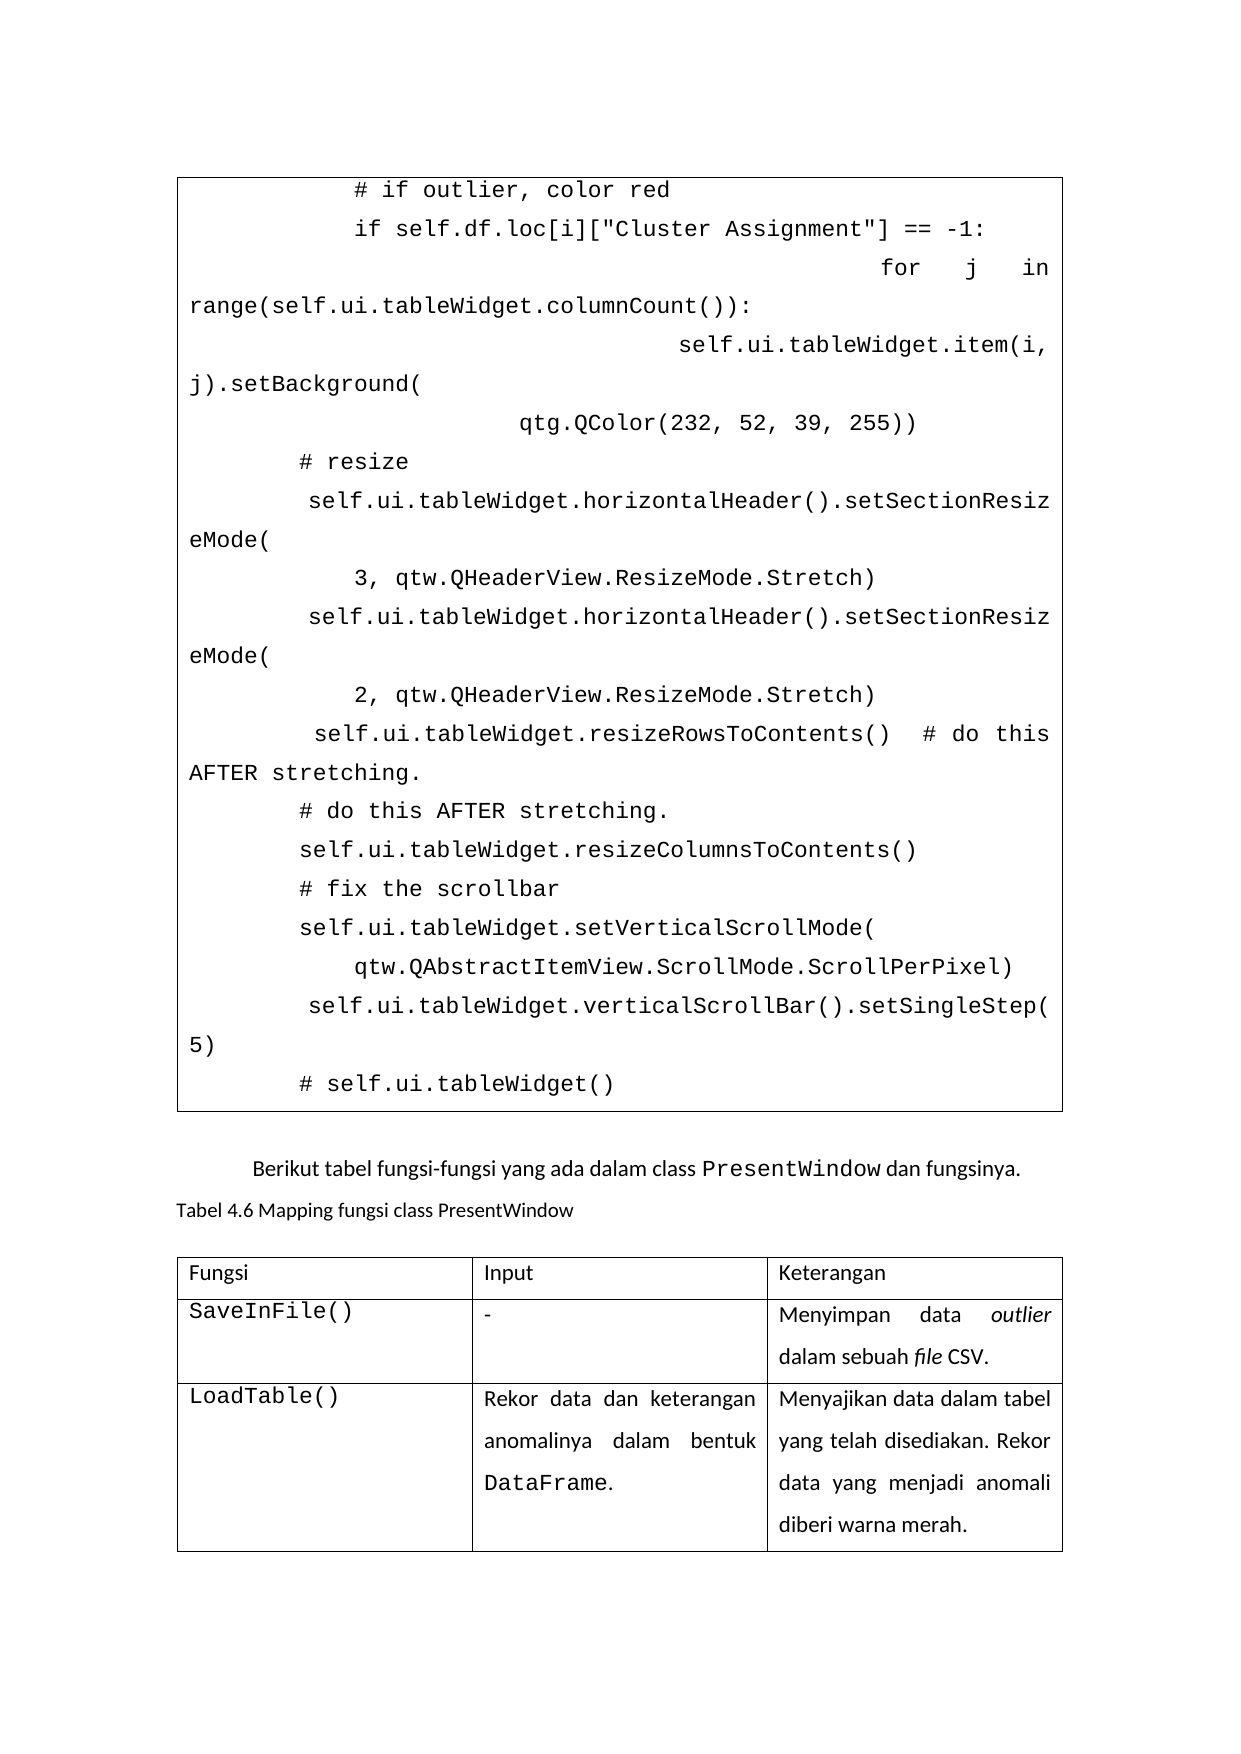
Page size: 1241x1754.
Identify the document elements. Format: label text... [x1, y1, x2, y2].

table_header Input [473, 1258, 767, 1299]
table_cell LoadTable() [178, 1384, 472, 1551]
table_cell SaveInFile() [178, 1300, 472, 1383]
table_cell Menyimpan data outlier dalam sebuah file CSV. [768, 1300, 1062, 1383]
text Berikut tabel fungsi-fungsi yang ada dalam class PresentWindow dan fungsinya. [177, 1154, 1063, 1183]
table_cell - [473, 1300, 767, 1383]
table_header Keterangan [768, 1258, 1062, 1299]
table_cell Rekor data dan keterangan anomalinya dalam bentuk DataFrame. [473, 1384, 767, 1551]
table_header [178, 178, 1062, 1111]
table_cell Menyajikan data dalam tabel yang telah disediakan. Rekor data yang menjadi anomali diberi warna merah. [768, 1384, 1062, 1551]
table_header Fungsi [178, 1258, 472, 1299]
